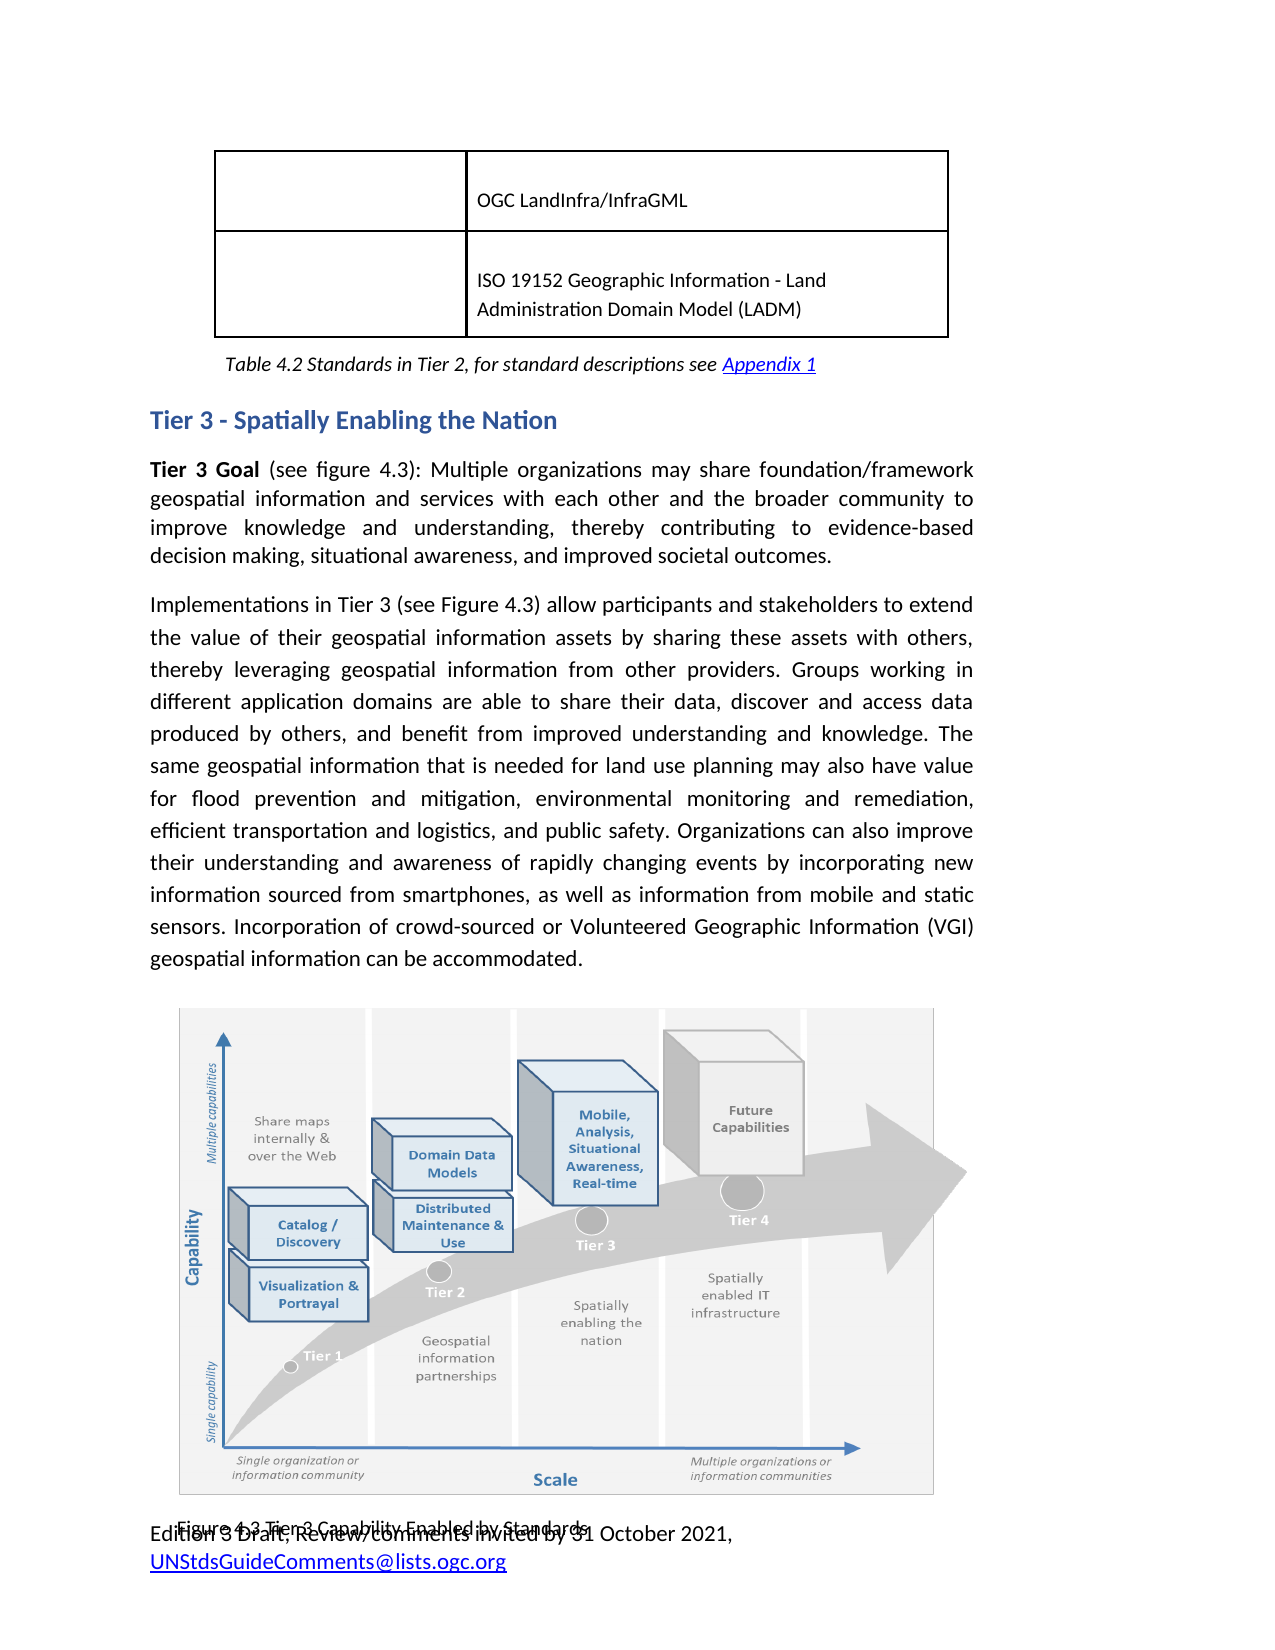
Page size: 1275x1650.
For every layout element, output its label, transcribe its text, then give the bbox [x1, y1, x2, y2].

table_cell [216, 232, 465, 336]
table_cell [216, 152, 465, 230]
picture [172, 1005, 967, 1502]
table_cell ISO 19152 Geographic Information - Land Administration Domain Model (LADM) [468, 232, 947, 336]
text Table 4.2 Standards in Tier 2, for standard descriptions see Appendix 1 [225, 351, 975, 376]
text Implementations in Tier 3 (see Figure 4.3) allow participants and stakeholders to extend the value of their geospatial information assets by sharing these assets with others, thereby leveraging geospatial information from other providers. Groups working in different application domains are able to share their data, discover and access data produced by others, and benefit from improved understanding and knowledge. The same geospatial information that is needed for land use planning may also have value for flood prevention and mitigation, environmental monitoring and remediation, efficient transportation and logistics, and public safety. Organizations can also improve their understanding and awareness of rapidly changing events by incorporating new information sourced from smartphones, as well as information from mobile and static sensors. Incorporation of crowd-sourced or Volunteered Geographic Information (VGI) geospatial information can be accommodated. [150, 591, 975, 973]
subtitle Tier 3 - Spatially Enabling the Nation [150, 403, 975, 436]
text Tier 3 Goal (see figure 4.3): Multiple organizations may share foundation/framework geospatial information and services with each other and the broader community to improve knowledge and understanding, thereby contributing to evidence-based decision making, situational awareness, and improved societal outcomes. [150, 456, 975, 569]
table_cell OGC LandInfra/InfraGML [468, 152, 947, 230]
